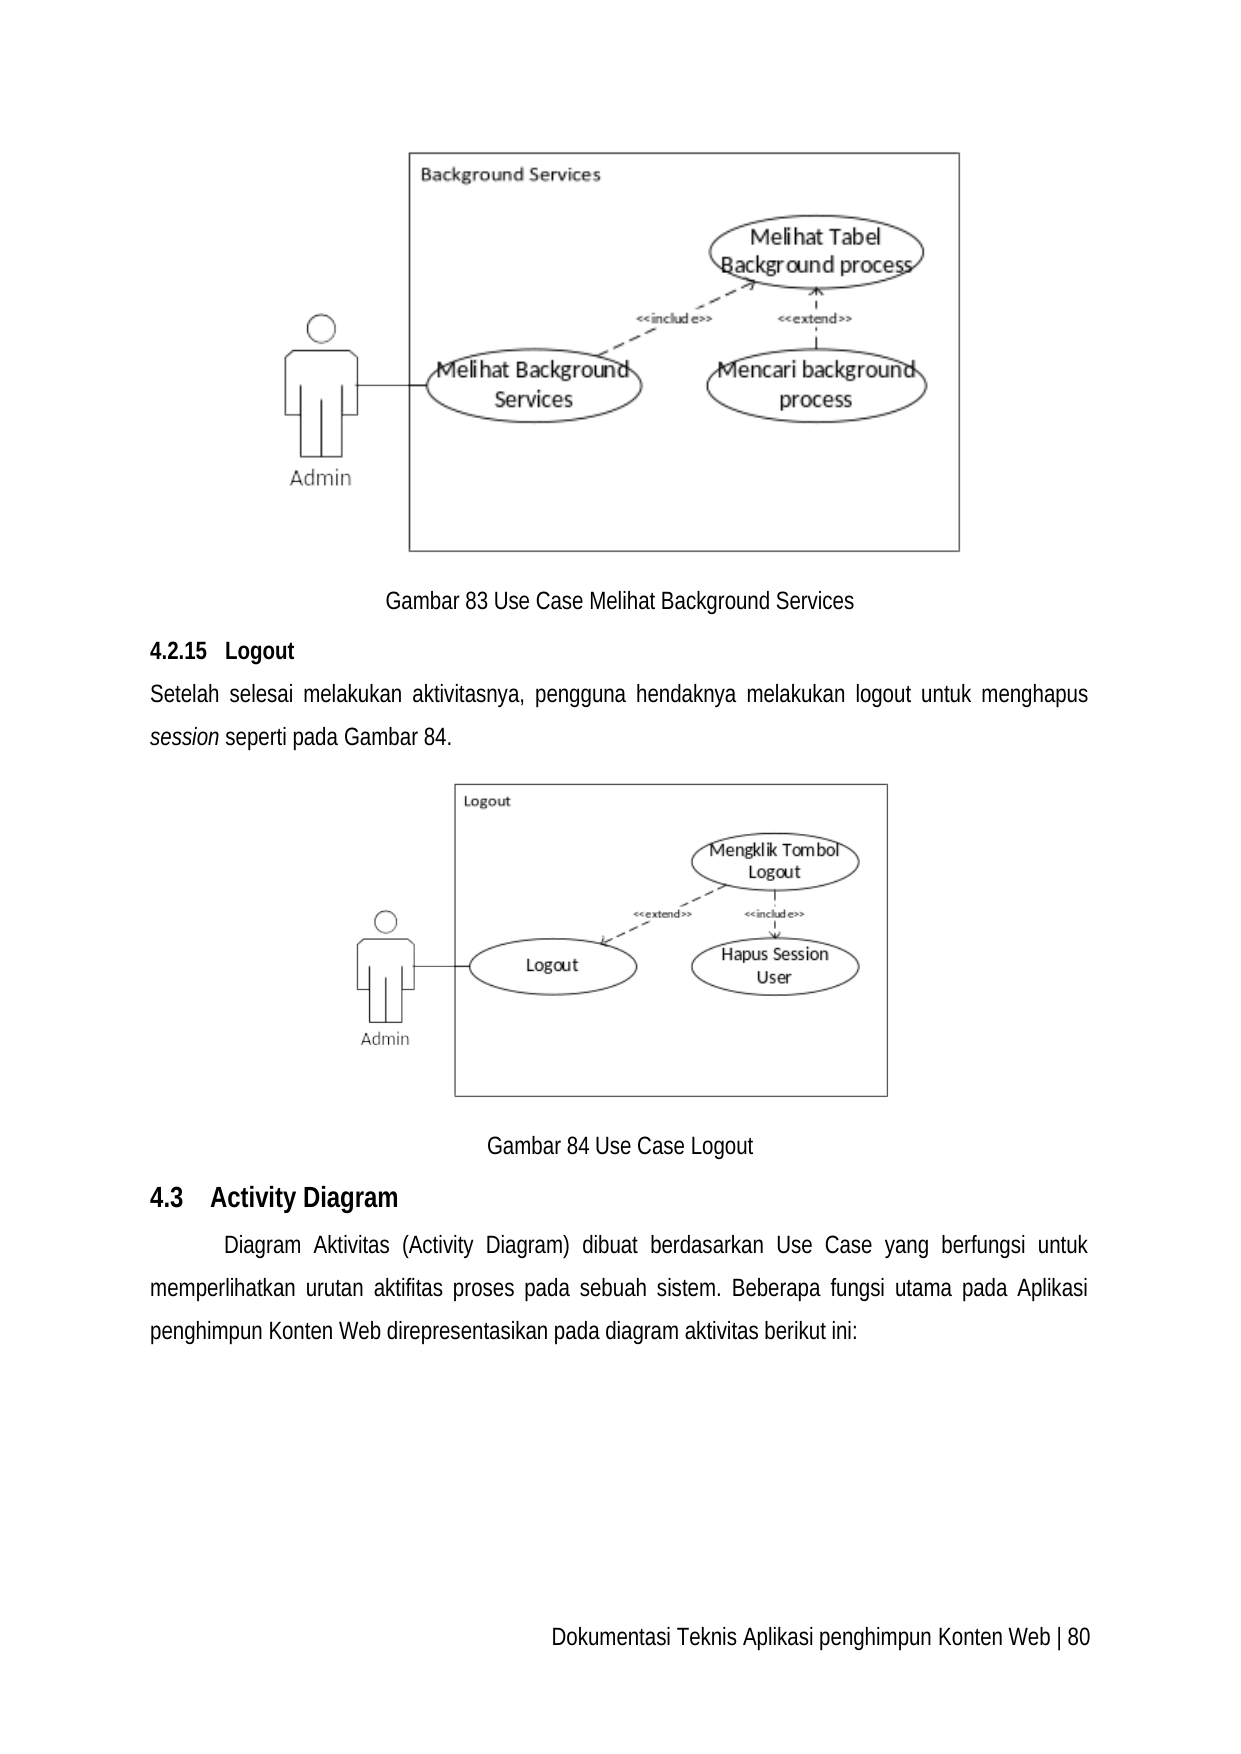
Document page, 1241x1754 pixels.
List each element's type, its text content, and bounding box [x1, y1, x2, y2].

subtitle Logout [150, 636, 1090, 664]
subtitle Activity Diagram [150, 1180, 1090, 1213]
text Setelah selesai melakukan aktivitasnya, pengguna hendaknya melakukan logout untuk menghapus session seperti pada Gambar 49. [150, 679, 1090, 750]
text Gambar 84 Use Case Logout [150, 1131, 1090, 1159]
text Gambar 83 Use Case Melihat Background Services [150, 586, 1090, 615]
text Diagram Aktivitas (Activity Diagram) dibuat berdasarkan Use Case yang berfungsi untuk memperlihatkan urutan aktifitas proses pada sebuah sistem. Beberapa fungsi utama pada Aplikasi penghimpun Konten Web direpresentasikan pada diagram aktivitas berikut ini: [150, 1230, 1090, 1345]
